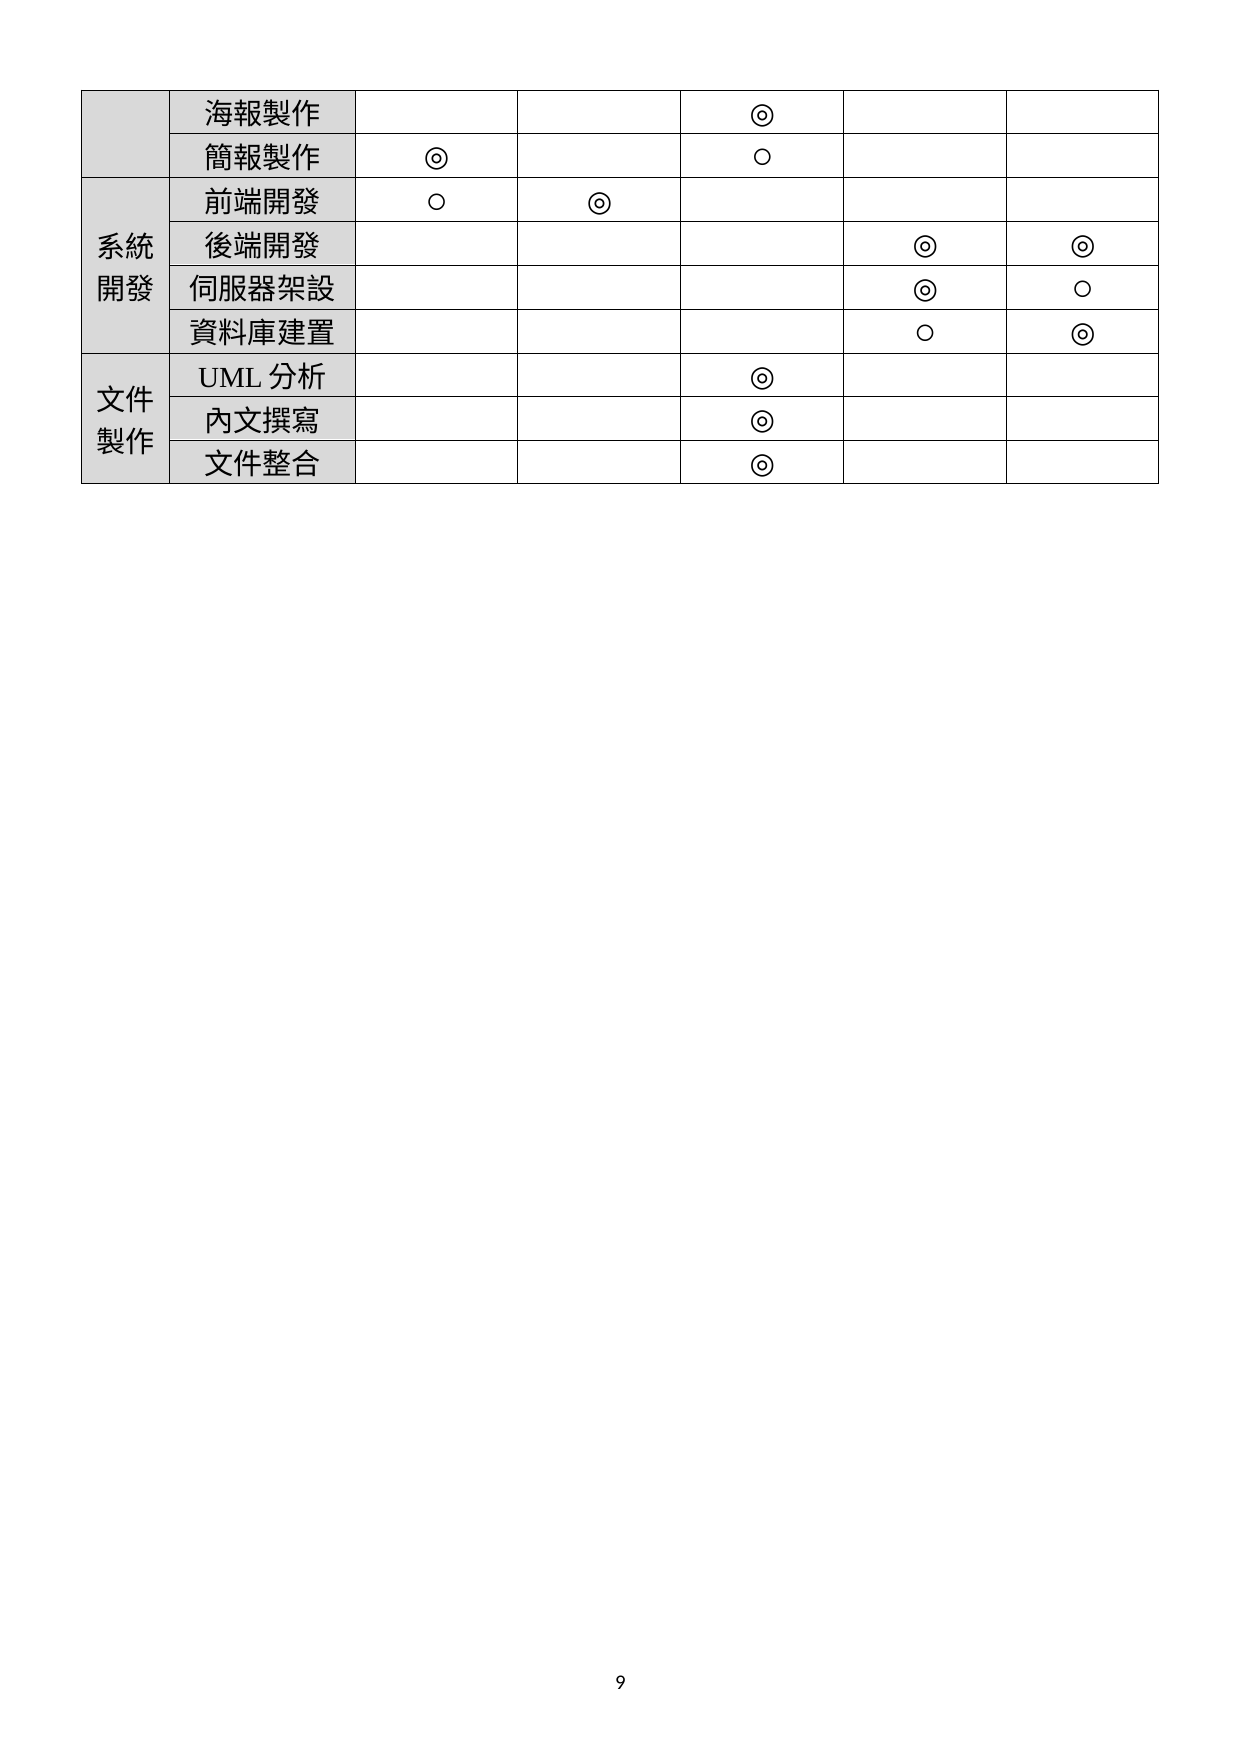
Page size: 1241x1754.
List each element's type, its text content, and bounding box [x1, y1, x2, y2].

table_cell 資料庫建置 [170, 310, 355, 353]
table_cell ○ [1007, 266, 1158, 309]
table_cell [844, 178, 1006, 221]
table_cell [518, 222, 680, 264]
table_cell UML分析 [170, 354, 355, 396]
table_cell [844, 397, 1006, 439]
table_cell [844, 354, 1006, 396]
table_cell [356, 354, 517, 396]
table_cell [1007, 178, 1158, 221]
table_cell [1007, 354, 1158, 396]
table_cell [518, 134, 680, 177]
table_cell ◎ [1007, 222, 1158, 264]
table_cell 文件製作 [82, 354, 169, 483]
table_cell [1007, 397, 1158, 439]
table_cell [1007, 134, 1158, 177]
table_cell [356, 222, 517, 264]
table_cell 前端開發 [170, 178, 355, 221]
table_cell 後端開發 [170, 222, 355, 264]
table_cell 文件整合 [170, 441, 355, 483]
table_cell 伺服器架設 [170, 266, 355, 309]
table_cell ○ [844, 310, 1006, 353]
table_cell 海報製作 [170, 91, 355, 133]
table_cell ◎ [844, 266, 1006, 309]
table_cell 內文撰寫 [170, 397, 355, 439]
table_cell 簡報製作 [170, 134, 355, 177]
table_cell [518, 441, 680, 483]
table_cell ◎ [681, 441, 843, 483]
table_cell [518, 354, 680, 396]
table_cell [356, 441, 517, 483]
table_cell ◎ [681, 354, 843, 396]
table_cell [356, 397, 517, 439]
table_cell [1007, 441, 1158, 483]
table_cell [518, 266, 680, 309]
table_cell ○ [356, 178, 517, 221]
table_cell [356, 91, 517, 133]
table_cell [844, 134, 1006, 177]
table_cell [518, 91, 680, 133]
table_cell ◎ [518, 178, 680, 221]
table_cell [518, 397, 680, 439]
table_cell [1007, 91, 1158, 133]
table_cell [844, 441, 1006, 483]
table_cell [681, 178, 843, 221]
table_cell ◎ [1007, 310, 1158, 353]
table_cell [356, 266, 517, 309]
table_cell [844, 91, 1006, 133]
table_cell [681, 266, 843, 309]
table_cell [681, 310, 843, 353]
table_cell ◎ [681, 397, 843, 439]
table_cell 系統開發 [82, 178, 169, 353]
table_cell ◎ [681, 91, 843, 133]
table_cell ◎ [844, 222, 1006, 264]
table_cell [681, 222, 843, 264]
table_cell ◎ [356, 134, 517, 177]
table_cell [356, 310, 517, 353]
table_cell ○ [681, 134, 843, 177]
table_cell [518, 310, 680, 353]
